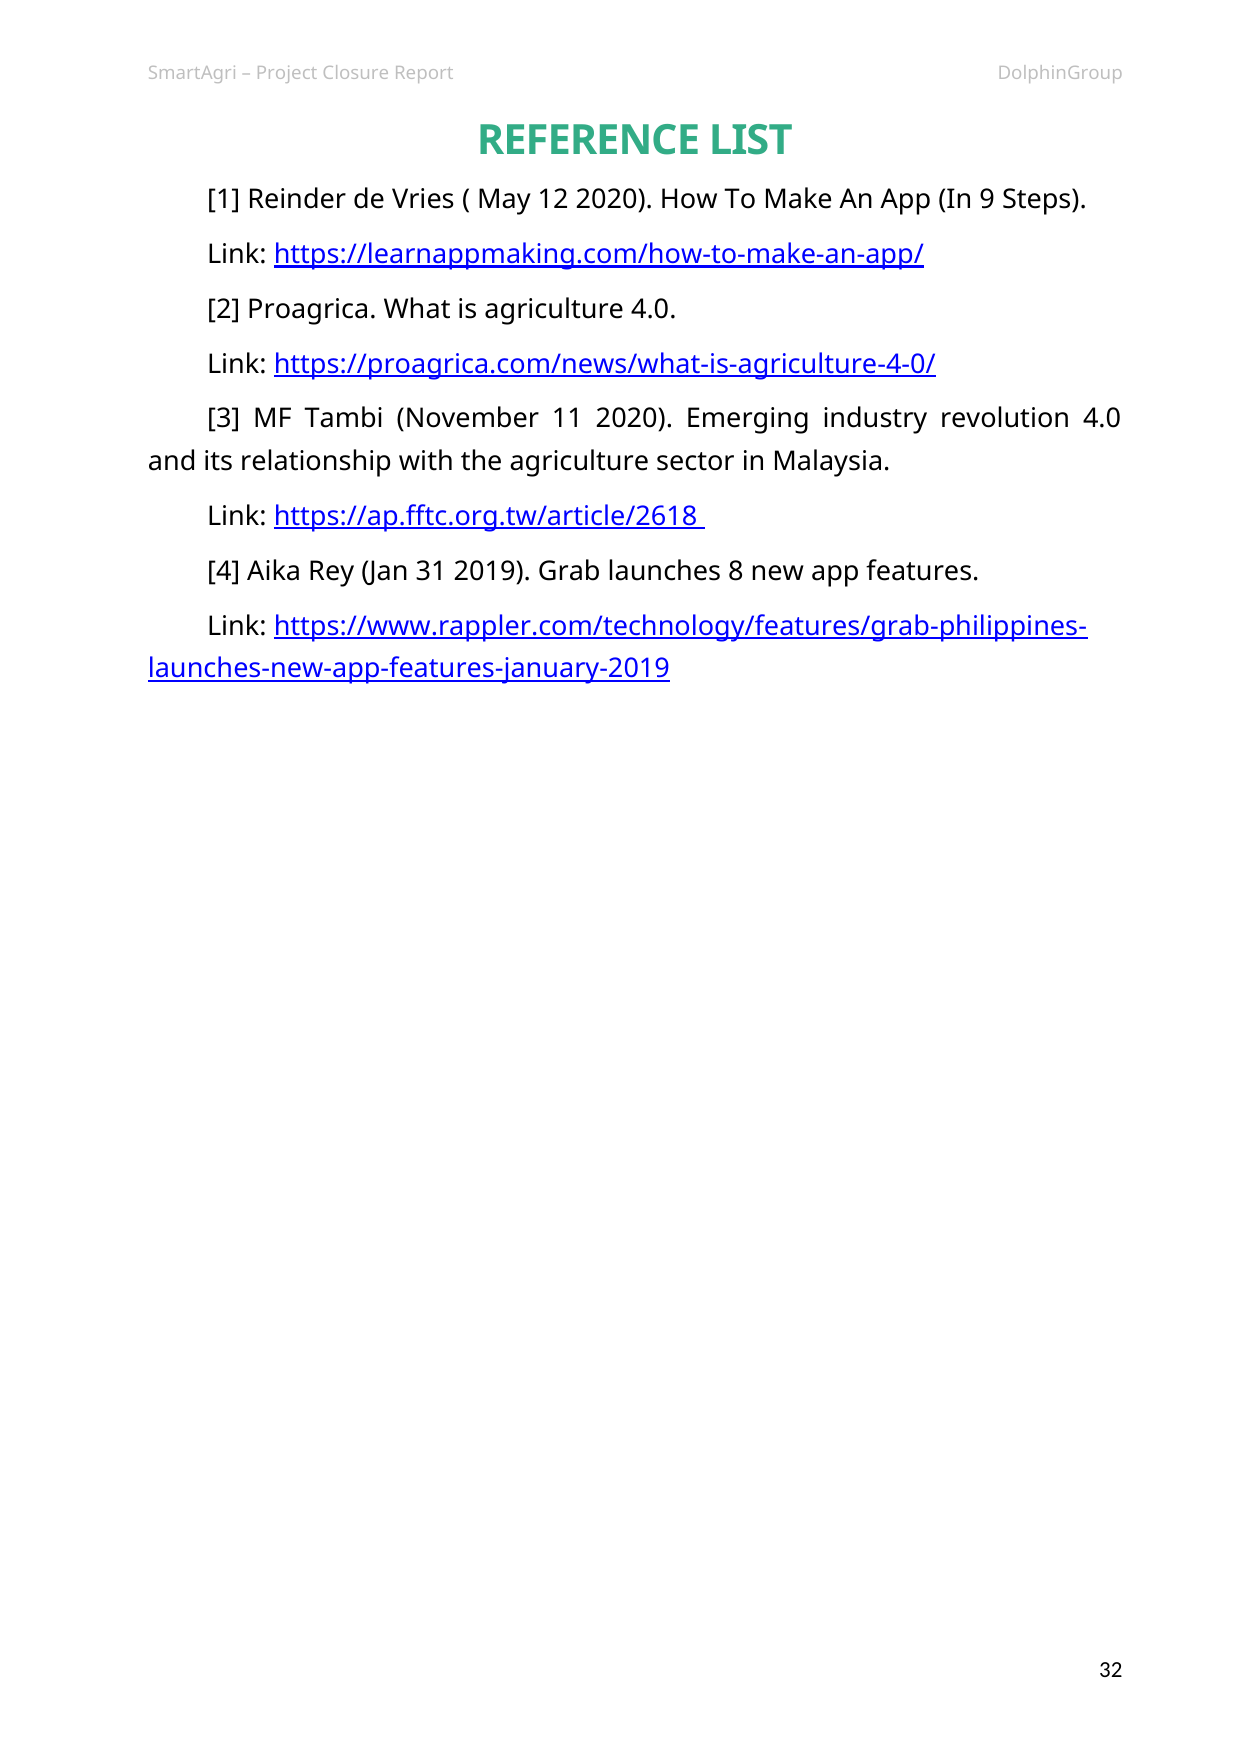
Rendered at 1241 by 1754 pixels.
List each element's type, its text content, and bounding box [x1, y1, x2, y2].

text [2] Proagrica. What is agriculture 4.0. [148, 289, 1122, 326]
text Link: https://www.rappler.com/technology/features/grab-philippines-launches-new-app-features-january-2019 [148, 606, 1122, 685]
text [4] Aika Rey (Jan 31 2019). Grab launches 8 new app features. [148, 551, 1122, 588]
text [3] MF Tambi (November 11 2020). Emerging industry revolution 4.0 and its relationship with the agriculture sector in Malaysia. [148, 399, 1122, 478]
text Link: https://learnappmaking.com/how-to-make-an-app/ [148, 234, 1122, 271]
text Link: https://ap.fftc.org.tw/article/2618 [148, 496, 1122, 533]
title REFERENCE LIST [148, 110, 1122, 167]
text Link: https://proagrica.com/news/what-is-agriculture-4-0/ [148, 344, 1122, 381]
text [1] Reinder de Vries ( May 12 2020). How To Make An App (In 9 Steps). [148, 179, 1122, 216]
